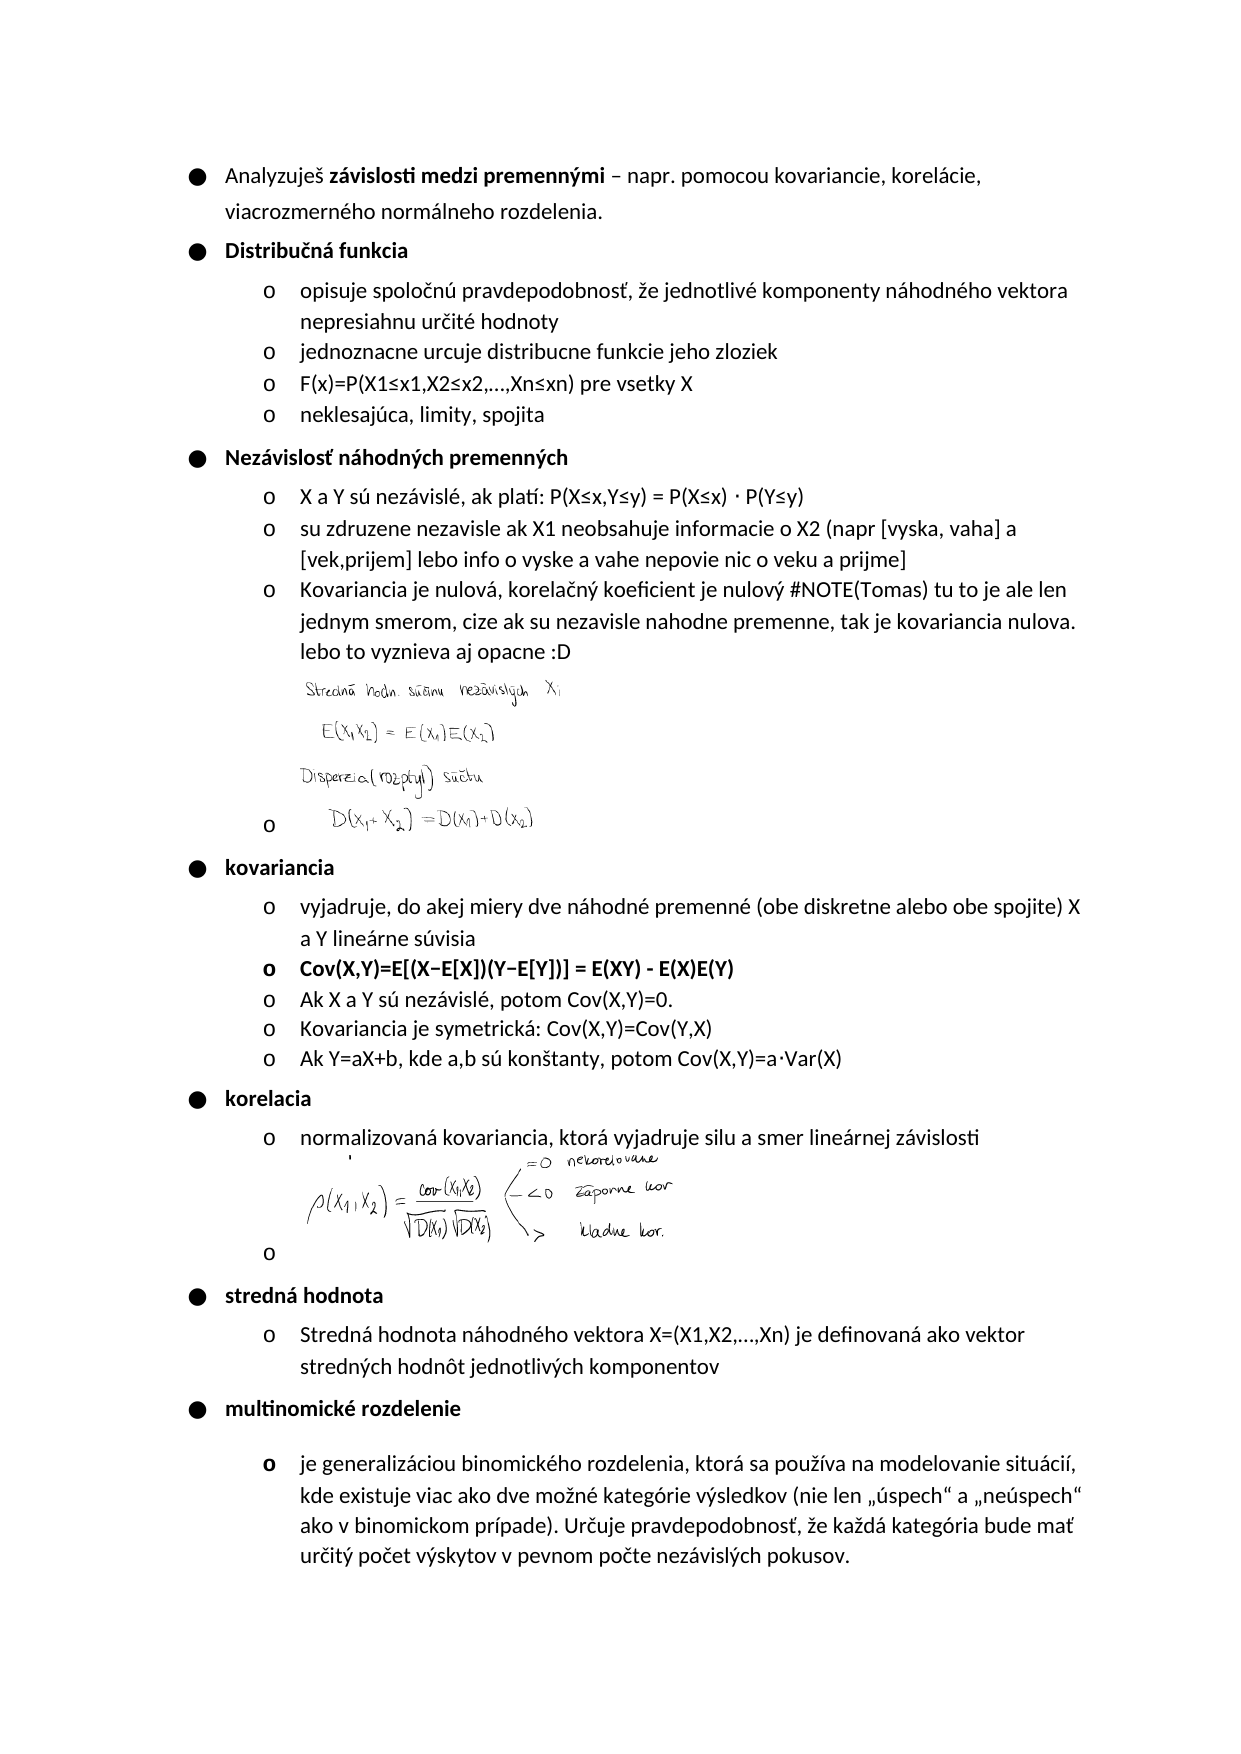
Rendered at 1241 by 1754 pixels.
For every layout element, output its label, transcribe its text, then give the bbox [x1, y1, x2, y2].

list Distribučná funkcia [187, 225, 1090, 272]
list stredná hodnota [187, 1270, 1090, 1317]
list neklesajúca, limity, spojita [262, 400, 1090, 429]
list su zdruzene nezavisle ak X1 neobsahuje informacie o X2 (napr [vyska, vaha] a [vek,prijem] lebo info o vyske a vahe nepovie nic o veku a prijme] [262, 514, 1090, 573]
list Kovariancia je symetrická: Cov(X,Y)=Cov(Y,X) [262, 1014, 1090, 1044]
list kovariancia [187, 842, 1090, 888]
list Stredná hodnota náhodného vektora X=(X1,X2,…,Xn) je definovaná ako vektor stredných hodnôt jednotlivých komponentov [262, 1320, 1090, 1380]
picture [300, 1155, 675, 1261]
list Nezávislosť náhodných premenných [187, 432, 1090, 479]
list Cov(X,Y)=E[(X−E[X])(Y−E[Y])] = E(XY) - E(X)E(Y) [262, 954, 1090, 983]
list multinomické rozdelenie [187, 1382, 1090, 1429]
list Analyzuješ závislosti medzi premennými – napr. pomocou kovariancie, korelácie, viacrozmerného normálneho rozdelenia. [187, 150, 1090, 225]
list opisuje spoločnú pravdepodobnosť, že jednotlivé komponenty náhodného vektora nepresiahnu určité hodnoty [262, 276, 1090, 335]
list je generalizáciou binomického rozdelenia, ktorá sa používa na modelovanie situácií, kde existuje viac ako dve možné kategórie výsledkov (nie len „úspech“ a „neúspech“ ako v binomickom prípade). Určuje pravdepodobnosť, že každá kategória bude mať určitý počet výskytov v pevnom počte nezávislých pokusov. [262, 1449, 1090, 1569]
list F​(x)=P(X1​≤x1​,X2​≤x2​,…,Xn​≤xn​) pre vsetky X [262, 369, 1090, 398]
list jednoznacne urcuje distribucne funkcie jeho zloziek [262, 337, 1090, 366]
list vyjadruje, do akej miery dve náhodné premenné (obe diskretne alebo obe spojite) X a Y lineárne súvisia [262, 892, 1090, 952]
list Kovariancia je nulová, korelačný koeficient je nulový #NOTE(Tomas) tu to je ale len jednym smerom, cize ak su nezavisle nahodne premenne, tak je kovariancia nulova. lebo to vyznieva aj opacne :D [262, 575, 1090, 665]
list normalizovaná kovariancia, ktorá vyjadruje silu a smer lineárnej závislosti [262, 1123, 1090, 1153]
list korelacia [187, 1073, 1090, 1120]
list X a Y sú nezávislé, ak platí: P(X≤x,Y≤y) = P(X≤x) ⋅ P(Y≤y) [262, 482, 1090, 512]
list Ak Y=aX+b, kde a,b sú konštanty, potom Cov(X,Y)=a⋅Var(X) [262, 1044, 1090, 1073]
picture [300, 667, 575, 833]
list Ak X a Y sú nezávislé, potom Cov(X,Y)=0. [262, 985, 1090, 1014]
